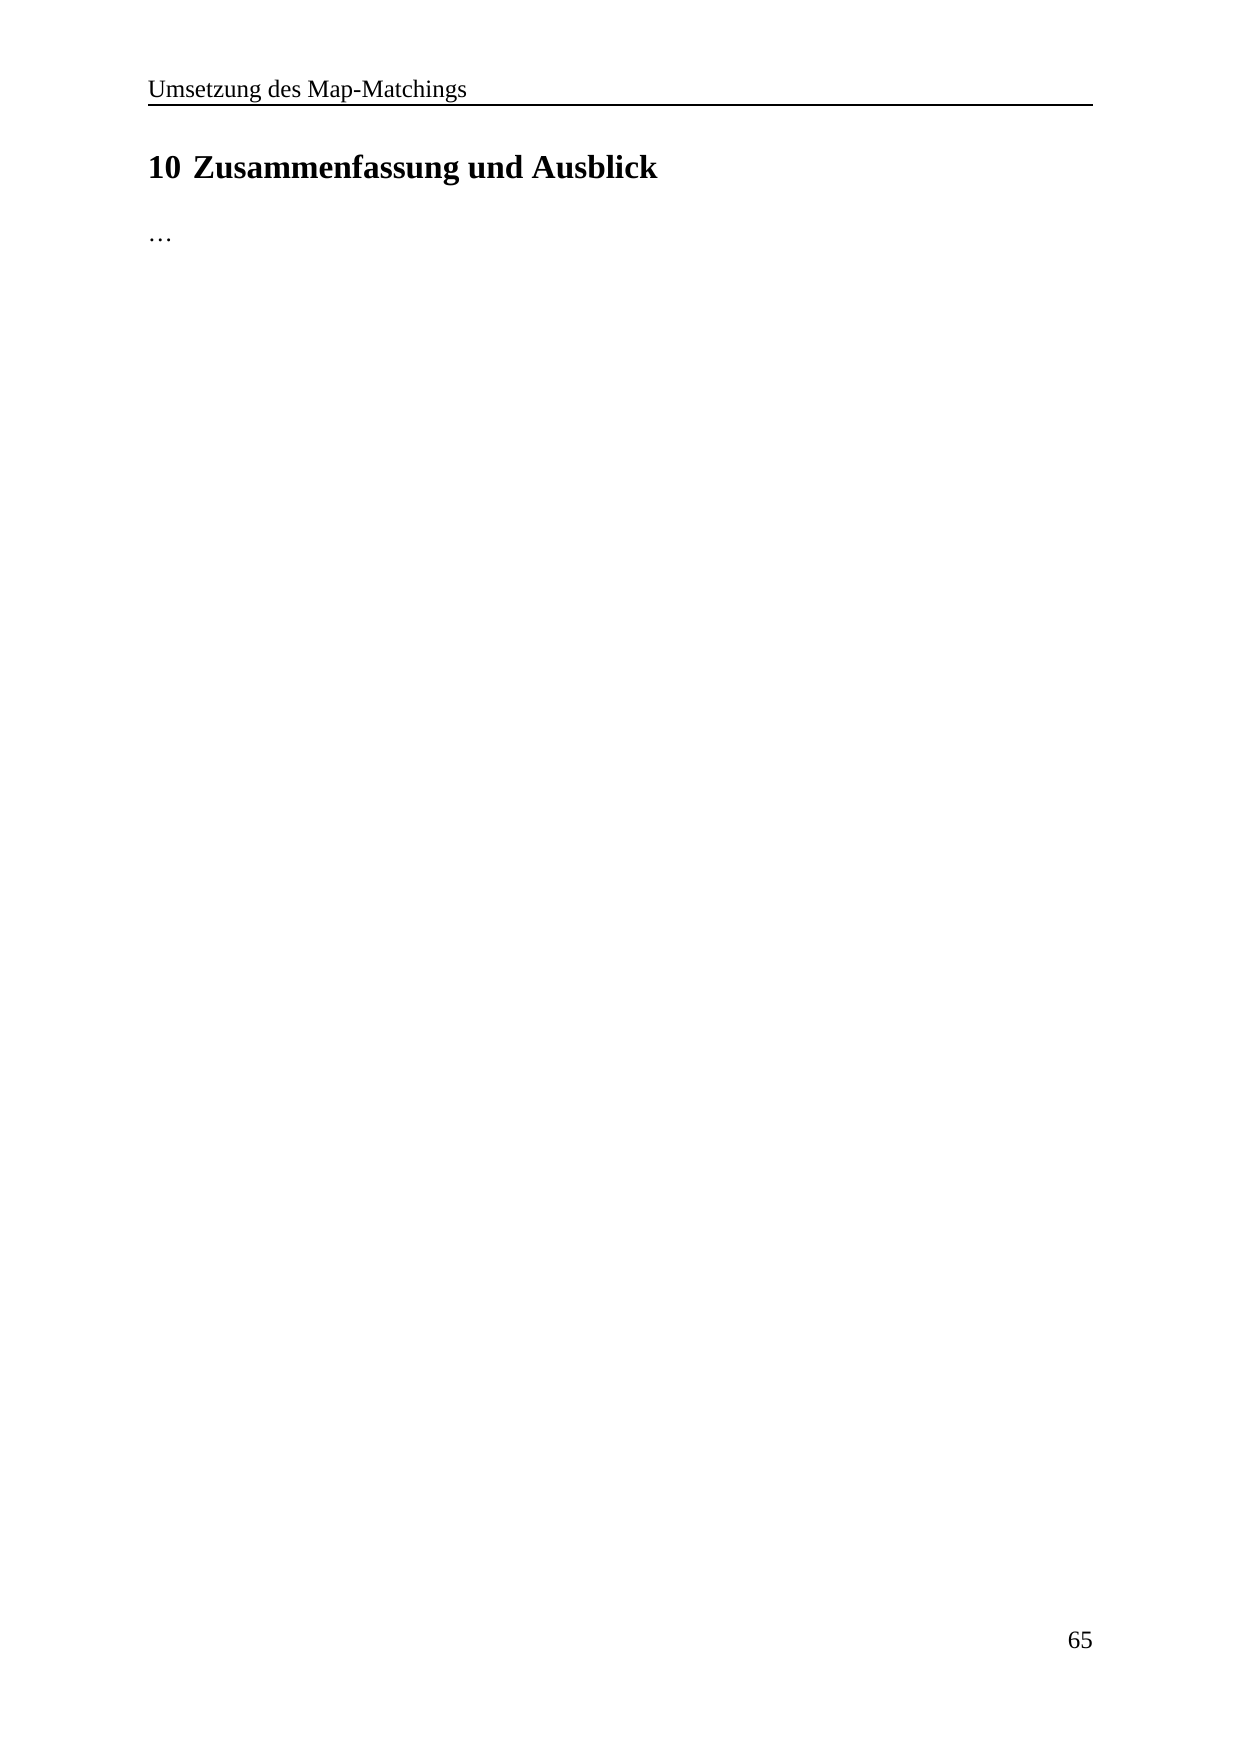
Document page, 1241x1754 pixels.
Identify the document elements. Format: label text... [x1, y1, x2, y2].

text … [148, 218, 1093, 246]
subtitle Zusammenfassung und Ausblick [148, 148, 1093, 186]
